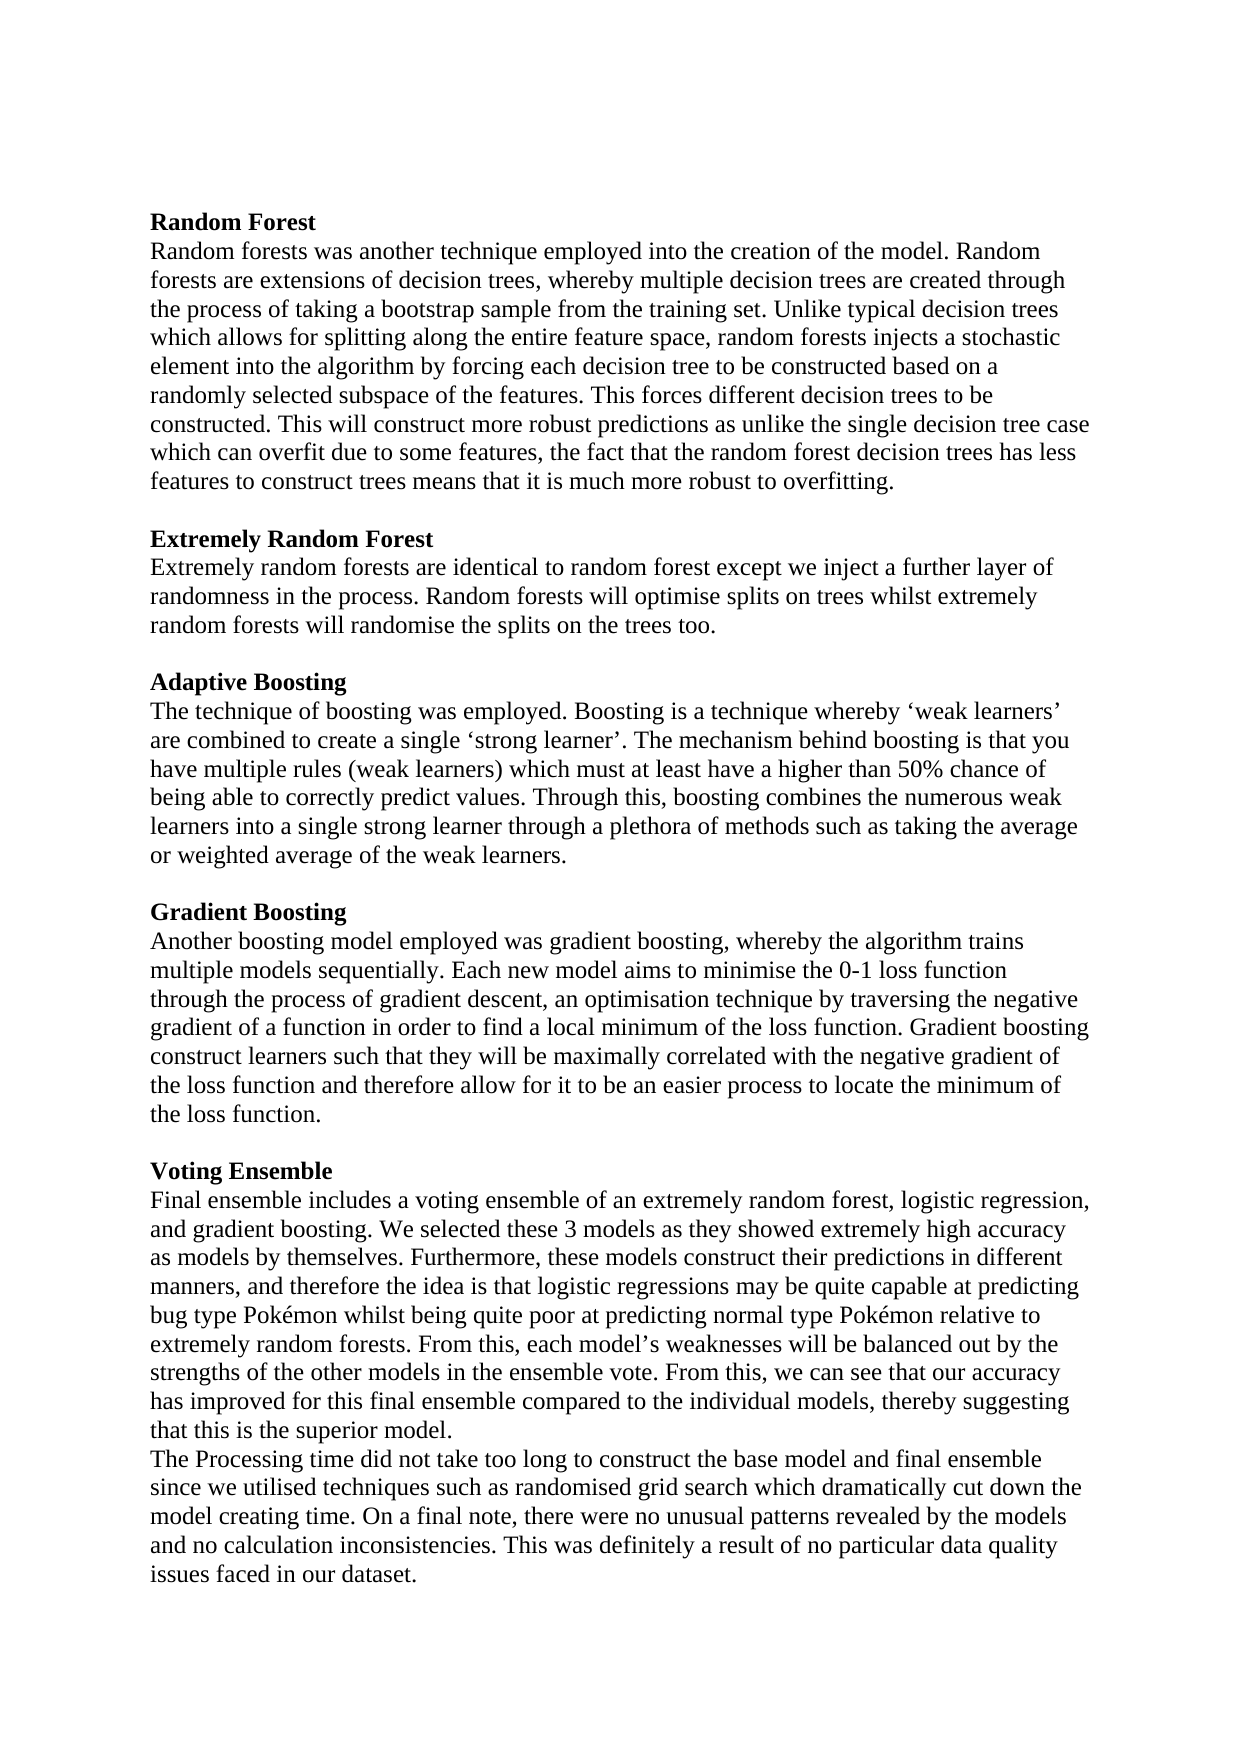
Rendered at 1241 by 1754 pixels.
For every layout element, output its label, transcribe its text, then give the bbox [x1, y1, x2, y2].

text Adaptive Boosting [150, 667, 1090, 696]
text Final ensemble includes a voting ensemble of an extremely random forest, logistic regression, and gradient boosting. We selected these 3 models as they showed extremely high accuracy as models by themselves. Furthermore, these models construct their predictions in different manners, and therefore the idea is that logistic regressions may be quite capable at predicting bug type Pokémon whilst being quite poor at predicting normal type Pokémon relative to extremely random forests. From this, each model’s weaknesses will be balanced out by the strengths of the other models in the ensemble vote. From this, we can see that our accuracy has improved for this final ensemble compared to the individual models, thereby suggesting that this is the superior model. [150, 1185, 1090, 1444]
text Gradient Boosting [150, 897, 1090, 926]
text Extremely random forests are identical to random forest except we inject a further layer of randomness in the process. Random forests will optimise splits on trees whilst extremely random forests will randomise the splits on the trees too. [150, 552, 1090, 639]
text The Processing time did not take too long to construct the base model and final ensemble since we utilised techniques such as randomised grid search which dramatically cut down the model creating time. On a final note, there were no unusual patterns revealed by the models and no calculation inconsistencies. This was definitely a result of no particular data quality issues faced in our dataset. [150, 1444, 1090, 1587]
text Random Forest [150, 207, 1090, 236]
text Random forests was another technique employed into the creation of the model. Random forests are extensions of decision trees, whereby multiple decision trees are created through the process of taking a bootstrap sample from the training set. Unlike typical decision trees which allows for splitting along the entire feature space, random forests injects a stochastic element into the algorithm by forcing each decision tree to be constructed based on a randomly selected subspace of the features. This forces different decision trees to be constructed. This will construct more robust predictions as unlike the single decision tree case which can overfit due to some features, the fact that the random forest decision trees has less features to construct trees means that it is much more robust to overfitting. [150, 236, 1090, 495]
text Extremely Random Forest [150, 524, 1090, 552]
text The technique of boosting was employed. Boosting is a technique whereby ‘weak learners’ are combined to create a single ‘strong learner’. The mechanism behind boosting is that you have multiple rules (weak learners) which must at least have a higher than 50% chance of being able to correctly predict values. Through this, boosting combines the numerous weak learners into a single strong learner through a plethora of methods such as taking the average or weighted average of the weak learners. [150, 696, 1090, 869]
text Voting Ensemble [150, 1156, 1090, 1185]
text Another boosting model employed was gradient boosting, whereby the algorithm trains multiple models sequentially. Each new model aims to minimise the 0-1 loss function through the process of gradient descent, an optimisation technique by traversing the negative gradient of a function in order to find a local minimum of the loss function. Gradient boosting construct learners such that they will be maximally correlated with the negative gradient of the loss function and therefore allow for it to be an easier process to locate the minimum of the loss function. [150, 926, 1090, 1127]
